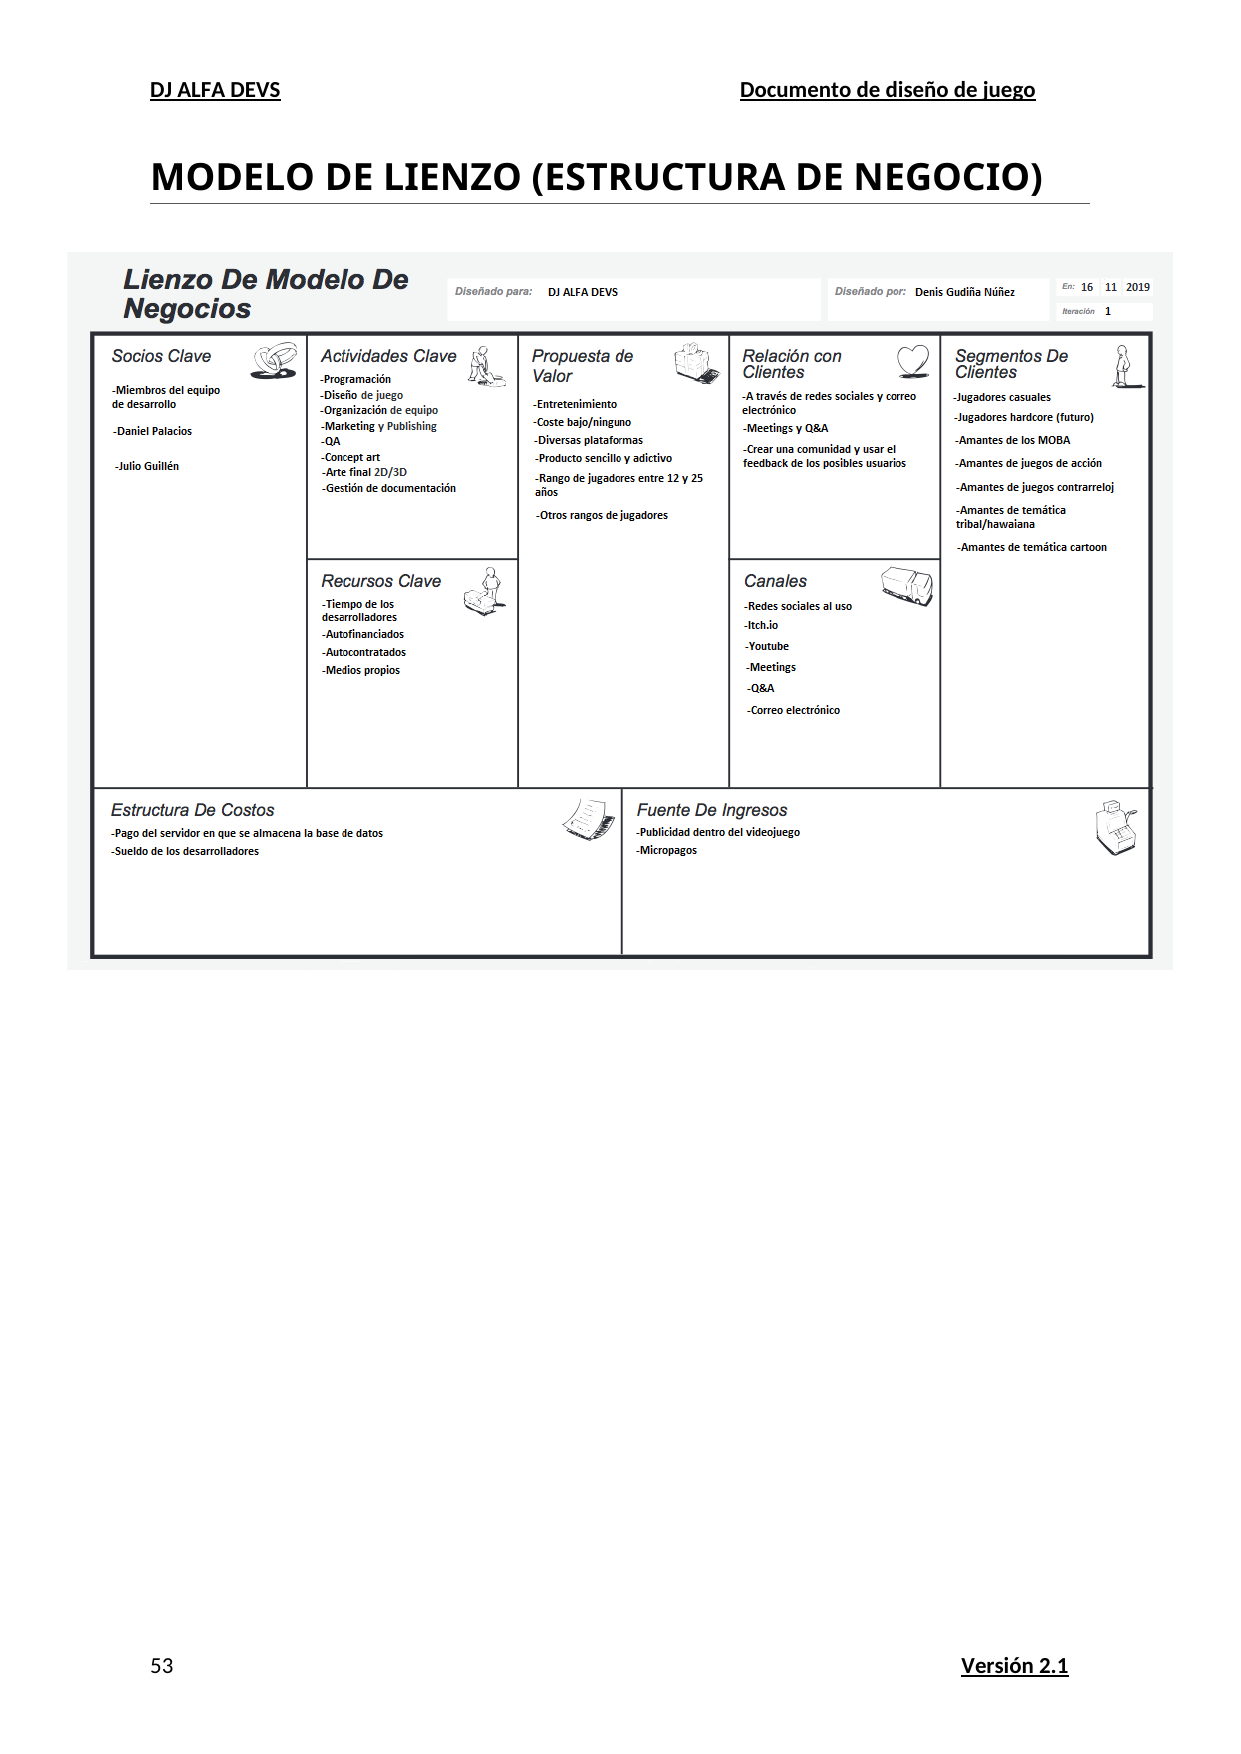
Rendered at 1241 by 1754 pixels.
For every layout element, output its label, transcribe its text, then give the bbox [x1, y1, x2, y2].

picture [67, 252, 1173, 970]
subtitle MODELO DE LIENZO (ESTRUCTURA DE NEGOCIO) [150, 150, 1090, 203]
